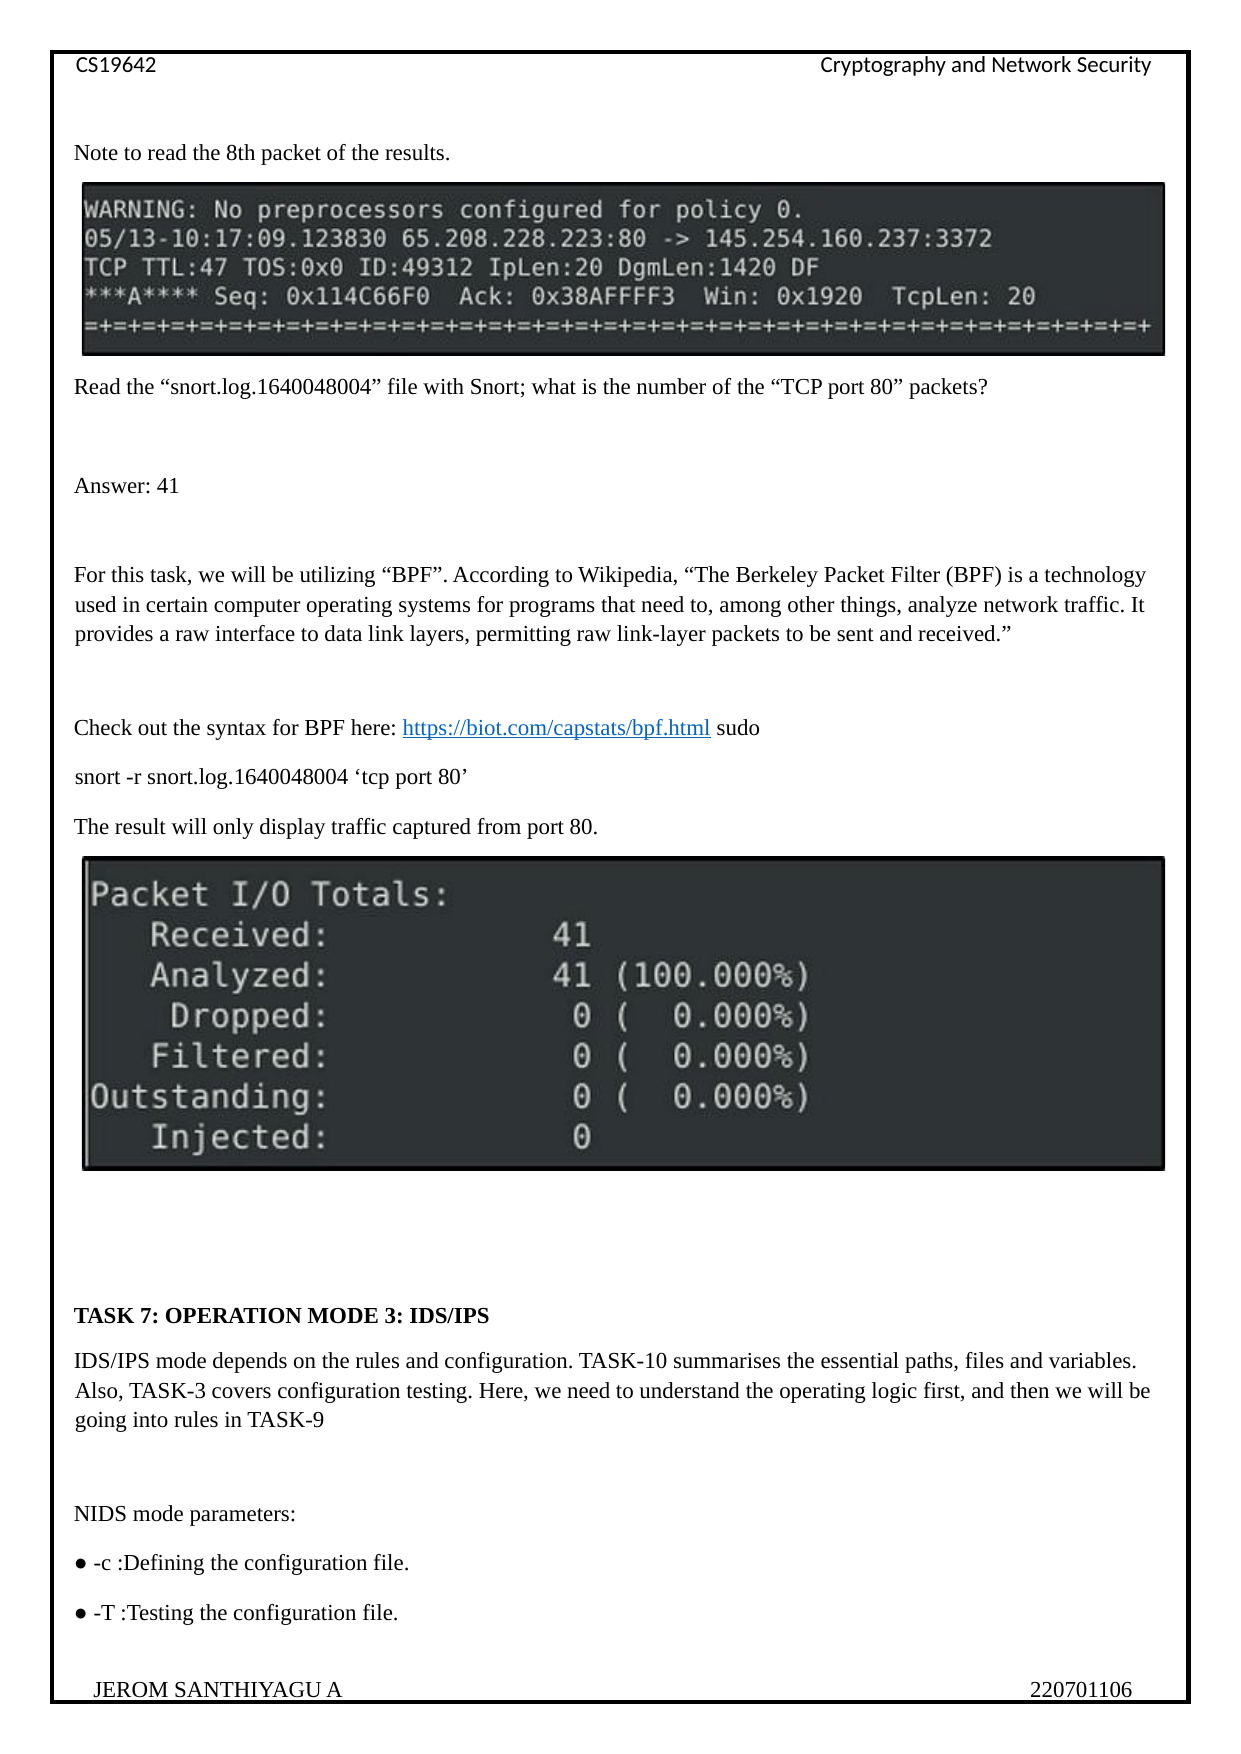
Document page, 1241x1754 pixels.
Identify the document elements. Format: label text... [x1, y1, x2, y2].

text Read the “snort.log.1640048004” file with Snort; what is the number of the “TCP port 80” packets? [73, 373, 990, 399]
list -T :Testing the configuration file. [73, 1599, 1166, 1625]
text For this task, we will be utilizing “BPF”. According to Wikipedia, “The Berkeley Packet Filter (BPF) is a technology used in certain computer operating systems for programs that need to, among other things, analyze network traffic. It provides a raw interface to data link layers, permitting raw link-layer packets to be sent and received.” [73, 562, 1166, 647]
list -c :Defining the configuration file. [73, 1549, 1166, 1576]
picture [81, 182, 1166, 356]
text The result will only display traffic captured from port 80. [73, 813, 1166, 839]
picture [81, 856, 1166, 1171]
text IDS/IPS mode depends on the rules and configuration. TASK-10 summarises the essential paths, files and variables. Also, TASK-3 covers configuration testing. Here, we need to understand the operating logic first, and then we will be going into rules in TASK-9 [73, 1347, 1166, 1433]
text Note to read the 8th packet of the results. [73, 139, 1166, 165]
text Answer: 41 [73, 472, 1166, 498]
text Check out the syntax for BPF here: https://biot.com/capstats/bpf.html sudo snort -r snort.log.1640048004 ‘tcp port 80’ [73, 714, 761, 789]
text TASK 7: OPERATION MODE 3: IDS/IPS [73, 1302, 1172, 1329]
text NIDS mode parameters: [73, 1500, 1166, 1526]
